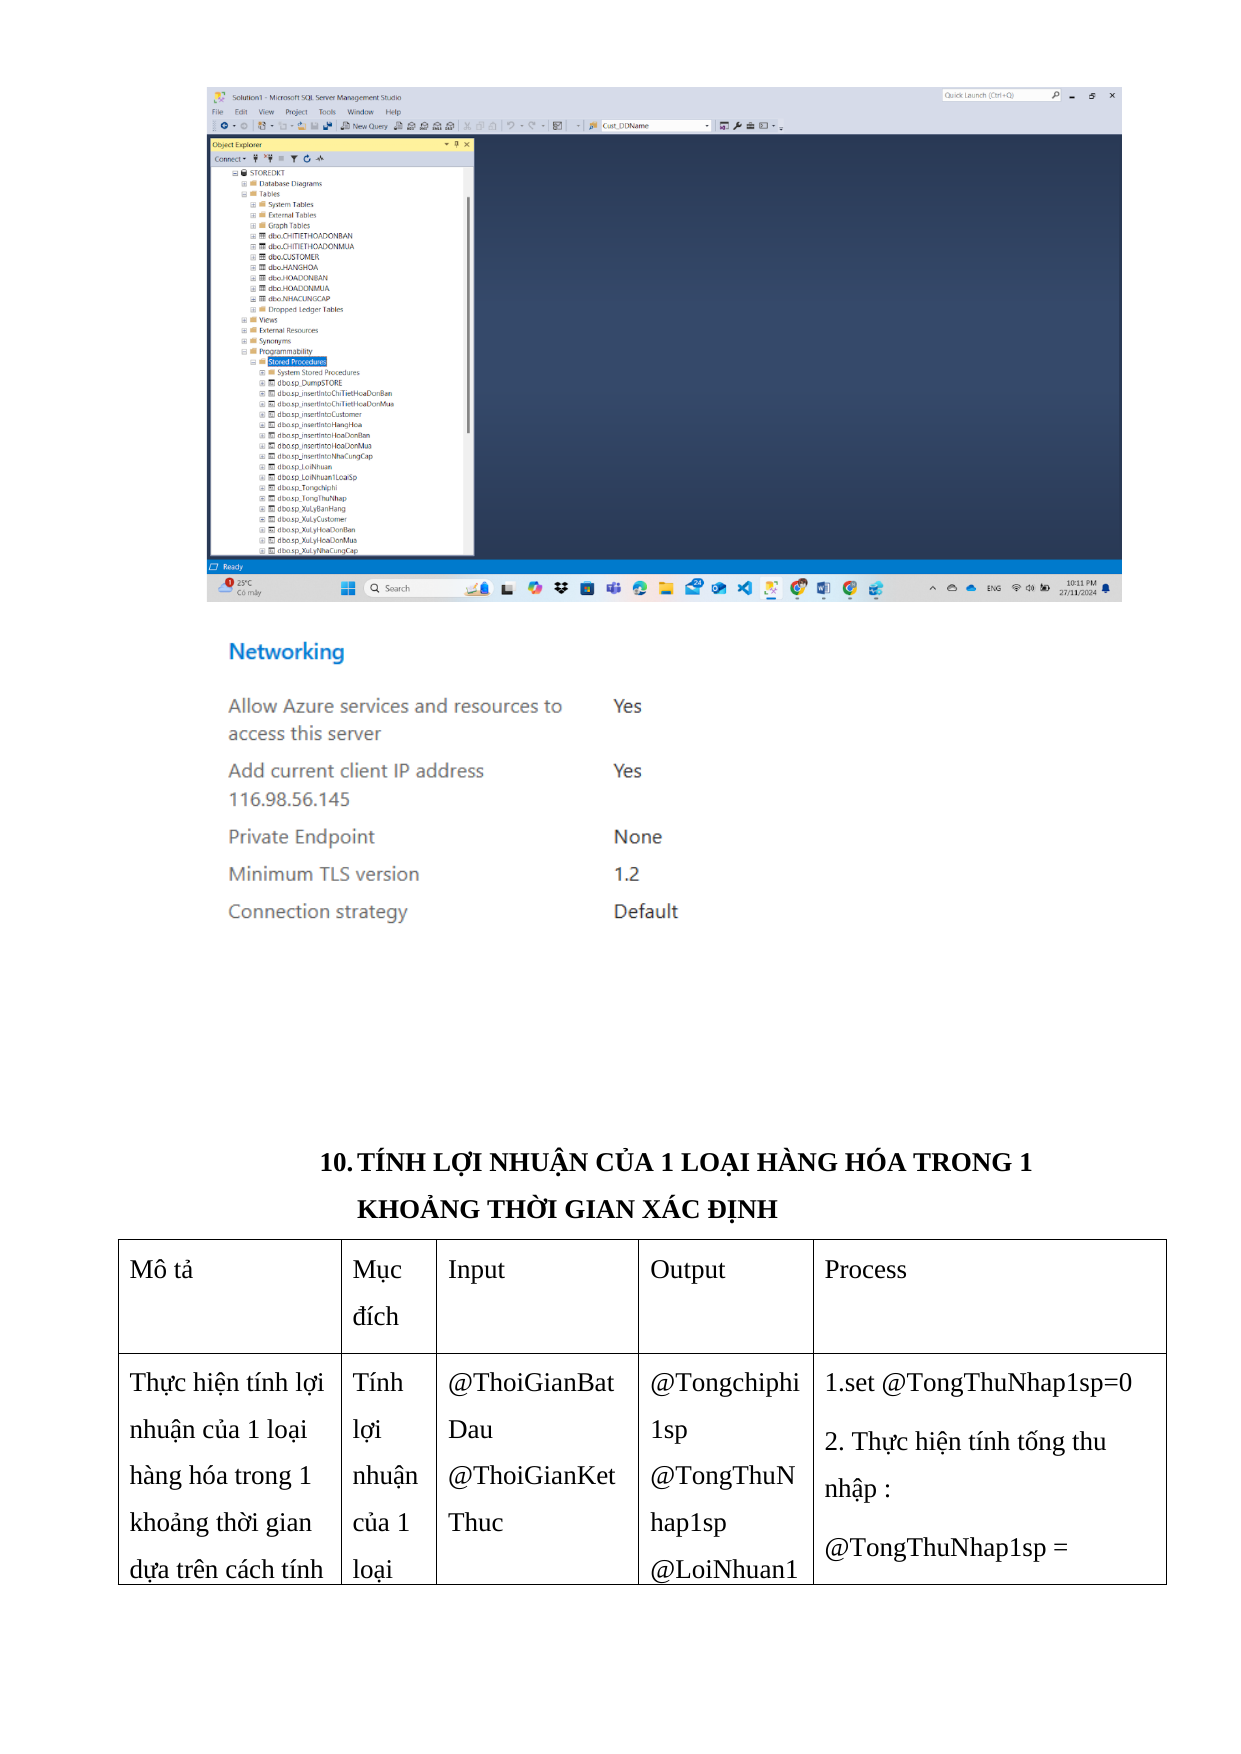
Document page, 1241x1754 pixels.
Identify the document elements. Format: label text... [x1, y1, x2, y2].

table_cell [119, 1354, 341, 1584]
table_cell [814, 1354, 1166, 1584]
table_header Input [437, 1240, 638, 1352]
table_header Output [639, 1240, 813, 1352]
subtitle TÍNH LỢI NHUẬN CỦA 1 LOẠI HÀNG HÓA TRONG 1 KHOẢNG THỜI GIAN XÁC ĐỊNH [319, 1146, 1122, 1224]
table_header Process [814, 1240, 1166, 1352]
table_header Mục đích [342, 1240, 436, 1352]
picture [206, 87, 1122, 602]
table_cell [639, 1354, 813, 1584]
picture [206, 617, 1122, 978]
table_header Mô tả [119, 1240, 341, 1352]
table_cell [342, 1354, 436, 1584]
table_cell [437, 1354, 638, 1584]
